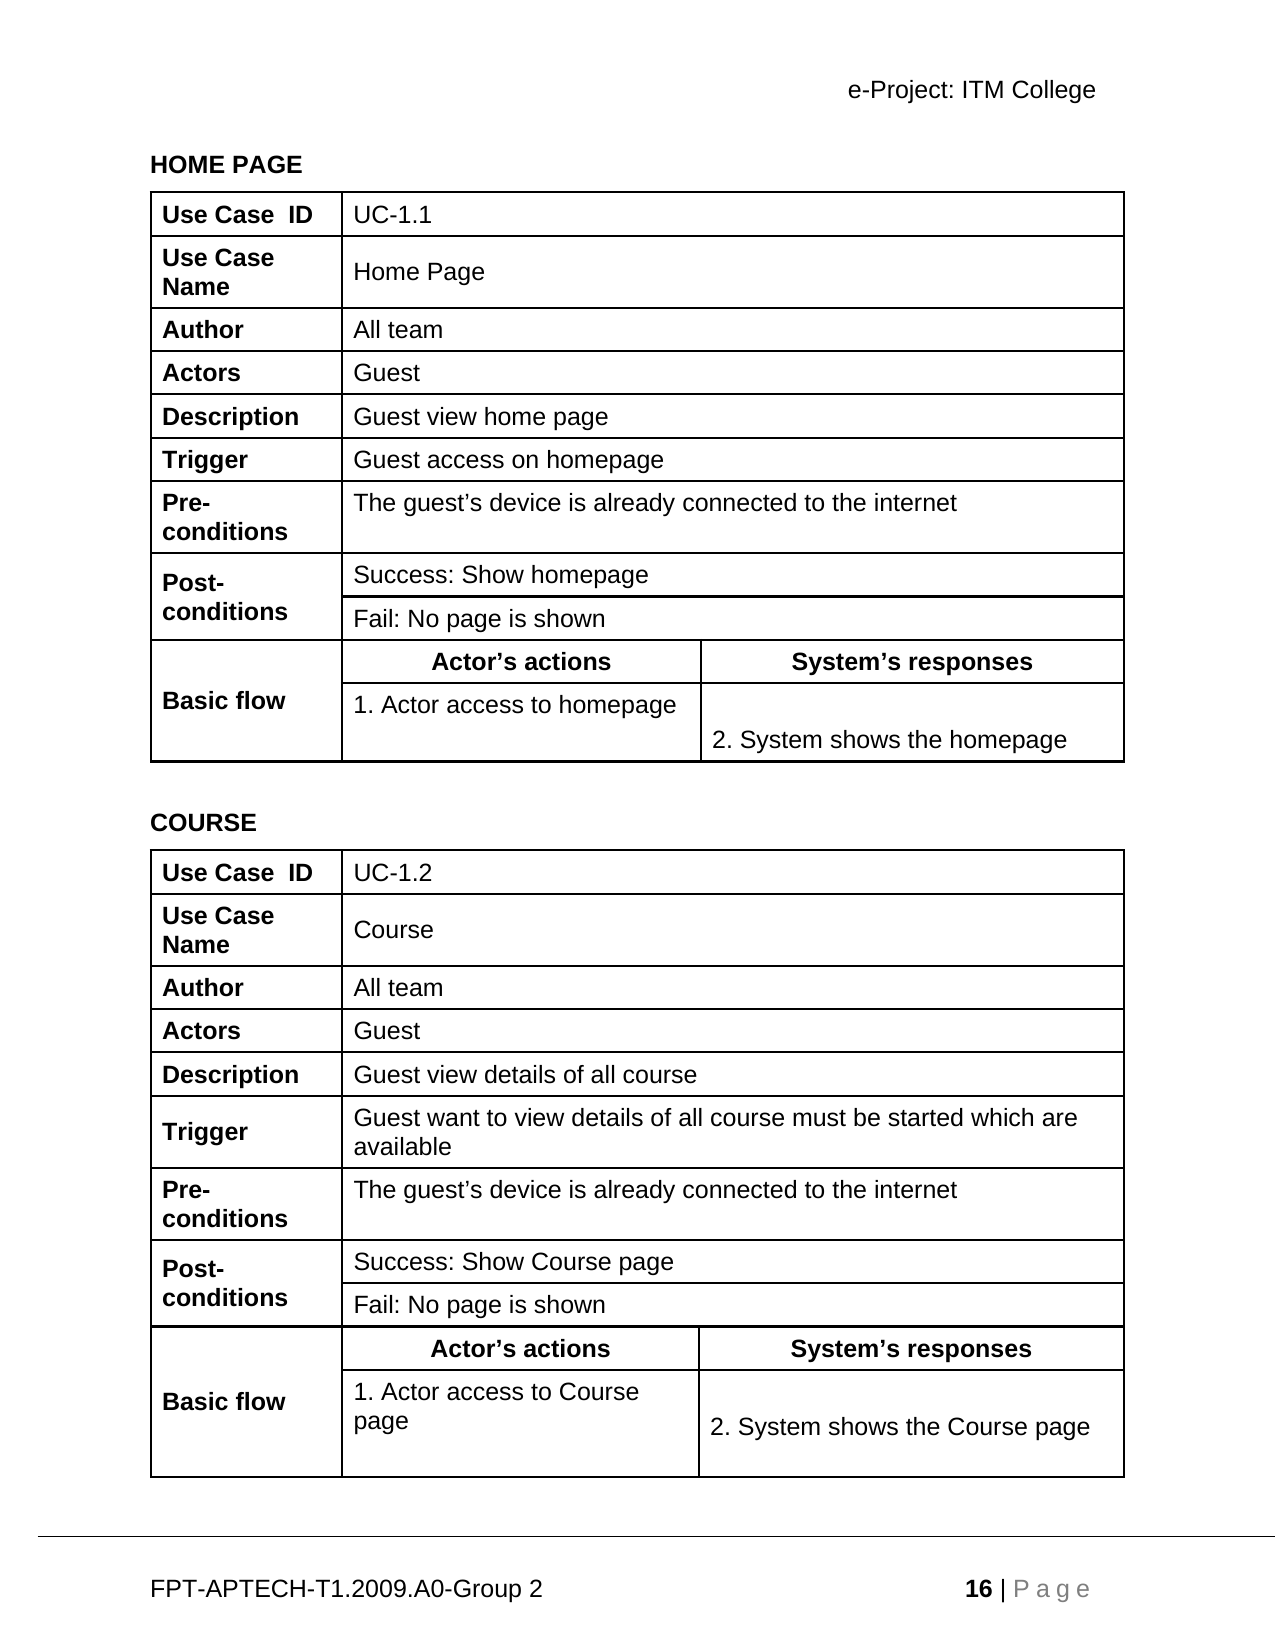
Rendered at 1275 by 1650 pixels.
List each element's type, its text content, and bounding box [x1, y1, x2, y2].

subtitle HOME PAGE [150, 150, 1125, 179]
table_cell Post-conditions [152, 554, 341, 639]
table_cell Description [152, 395, 341, 437]
table_cell All team [343, 967, 1123, 1008]
table_cell 1. Actor access to Course page [343, 1371, 698, 1476]
table_cell Author [152, 309, 341, 350]
table_cell The guest’s device is already connected to the internet [343, 482, 1123, 552]
table_cell 2. System shows the homepage [702, 684, 1123, 760]
table_cell Fail: No page is shown [343, 598, 1123, 639]
table_header Use Case ID [152, 193, 341, 234]
subtitle COURSE [150, 808, 1125, 837]
table_cell Actors [152, 1010, 341, 1051]
table_cell Guest [343, 352, 1123, 393]
table_cell Description [152, 1053, 341, 1094]
table_cell Fail: No page is shown [343, 1284, 1123, 1325]
table_cell 1. Actor access to homepage [343, 684, 700, 760]
table_cell Guest [343, 1010, 1123, 1051]
table_cell 2. System shows the Course page [700, 1371, 1123, 1476]
table_cell Course [343, 895, 1123, 964]
table_cell Actors [152, 352, 341, 393]
table_cell Trigger [152, 1097, 341, 1167]
table_cell The guest’s device is already connected to the internet [343, 1169, 1123, 1239]
table_cell Success: Show Course page [343, 1241, 1123, 1282]
table_cell Use Case Name [152, 895, 341, 964]
table_cell Pre-conditions [152, 482, 341, 552]
table_cell Guest view details of all course [343, 1053, 1123, 1094]
table_cell Pre-conditions [152, 1169, 341, 1239]
table_header Use Case ID [152, 851, 341, 892]
table_header UC-1.2 [343, 851, 1123, 892]
table_cell Post-conditions [152, 1241, 341, 1325]
table_cell Guest want to view details of all course must be started which are available [343, 1097, 1123, 1167]
table_cell System’s responses [702, 641, 1123, 682]
table_cell System’s responses [700, 1328, 1123, 1369]
table_cell Use Case Name [152, 237, 341, 307]
table_cell Trigger [152, 439, 341, 480]
table_cell Guest view home page [343, 395, 1123, 437]
table_cell Basic flow [152, 641, 341, 760]
table_header UC-1.1 [343, 193, 1123, 234]
table_cell Author [152, 967, 341, 1008]
table_cell Actor’s actions [343, 641, 700, 682]
table_cell Basic flow [152, 1328, 341, 1476]
table_cell All team [343, 309, 1123, 350]
table_cell Success: Show homepage [343, 554, 1123, 595]
table_cell Guest access on homepage [343, 439, 1123, 480]
table_cell Actor’s actions [343, 1328, 698, 1369]
table_cell Home Page [343, 237, 1123, 307]
